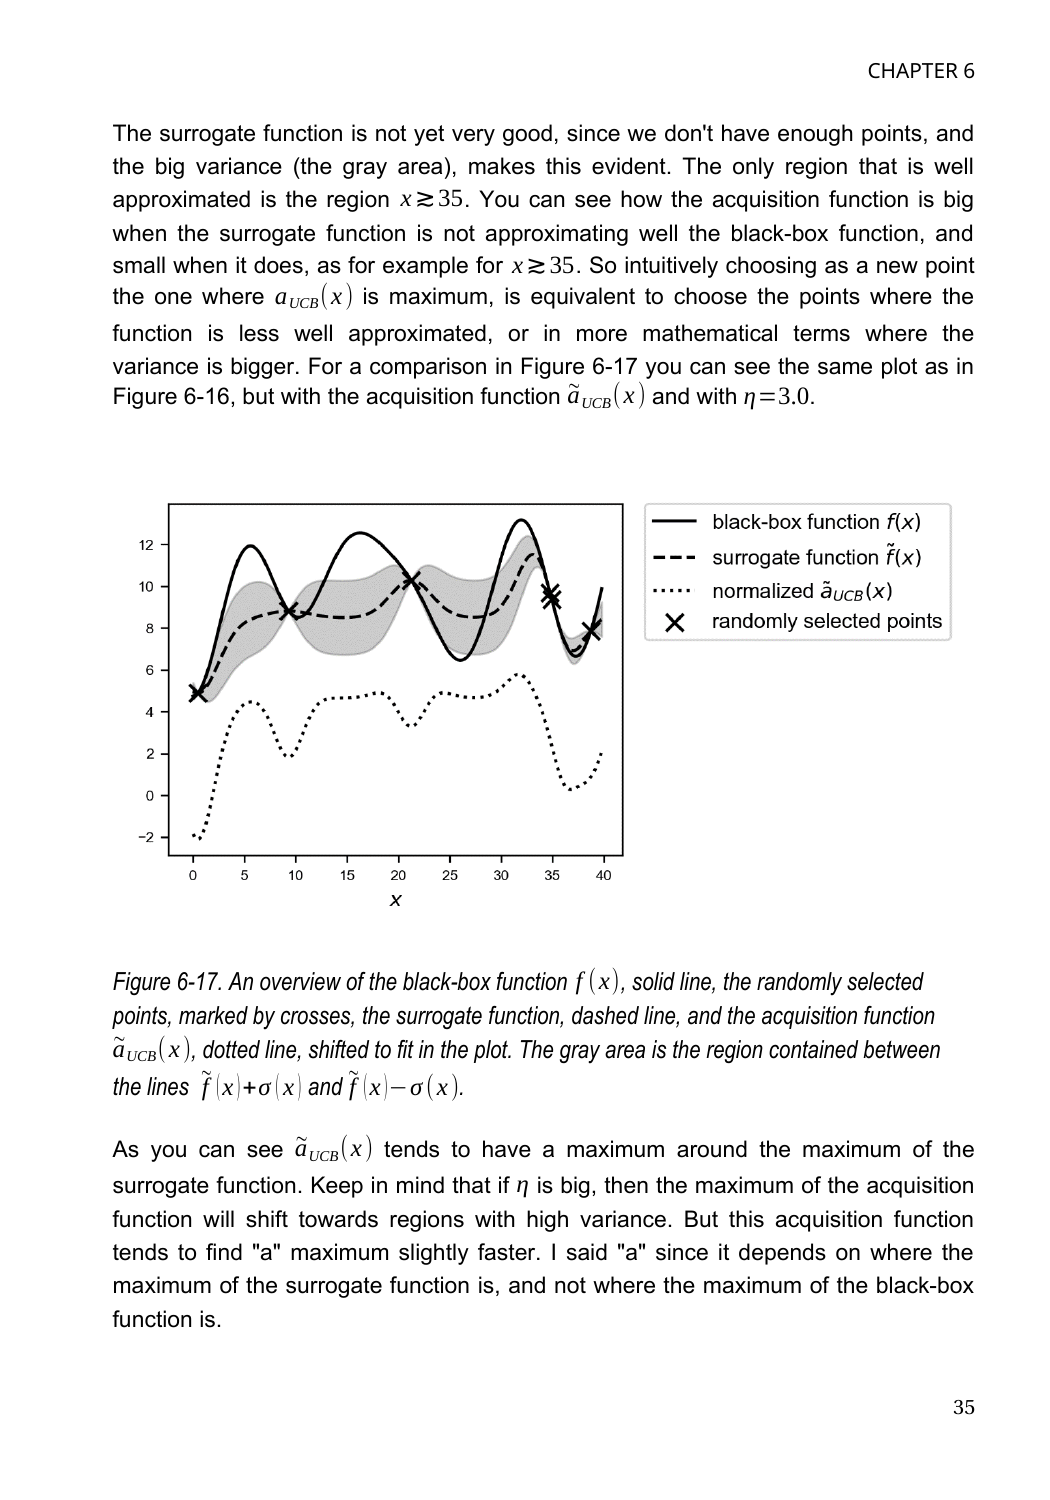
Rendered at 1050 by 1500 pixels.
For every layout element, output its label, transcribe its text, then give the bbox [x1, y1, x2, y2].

text The surrogate function is not yet very good, since we don't have enough points, and the big variance (the gray area), makes this evident. The only region that is well approximated is the region . You can see how the acquisition function is big when the surrogate function is not approximating well the black-box function, and small when it does, as for example for . So intuitively choosing as a new point the one where is maximum, is equivalent to choose the points where the function is less well approximated, or in more mathematical terms where the variance is bigger. For a comparison in Figure 6-17 you can see the same plot as in Figure 6-16, but with the acquisition function and with . [112, 112, 975, 412]
text As you can see tends to have a maximum around the maximum of the surrogate function. Keep in mind that if is big, then the maximum of the acquisition function will shift towards regions with high variance. But this acquisition function tends to find "a" maximum slightly faster. I said "a" since it depends on where the maximum of the surrogate function is, and not where the maximum of the black-box function is. [112, 1132, 975, 1332]
picture [122, 487, 965, 925]
text Figure 6-17. An overview of the black-box function , solid line, the randomly selected points, marked by crosses, the surrogate function, dashed line, and the acquisition function , dotted line, shifted to fit in the plot. The gray area is the region contained between the lines and . [112, 966, 975, 1103]
